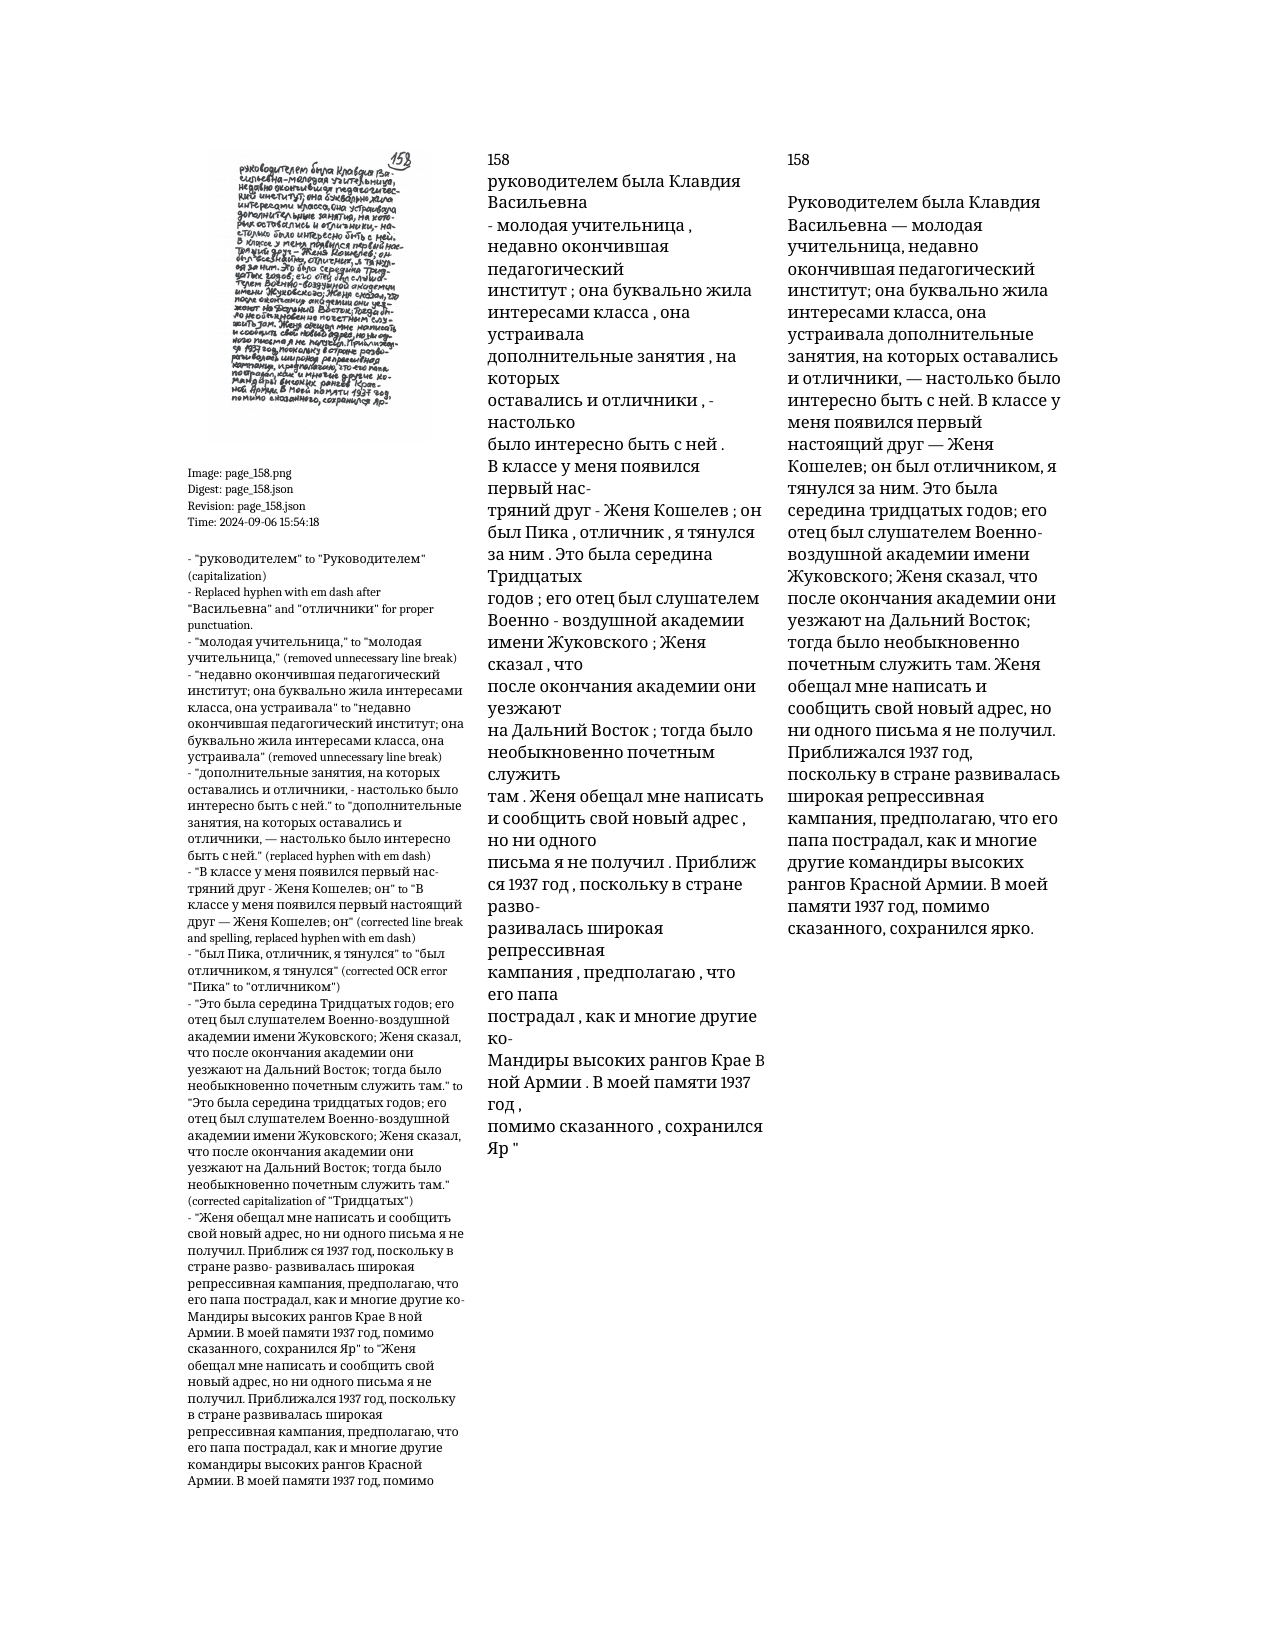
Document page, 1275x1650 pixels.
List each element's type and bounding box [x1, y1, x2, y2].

picture [206, 150, 432, 442]
table_header [476, 150, 776, 1500]
table_header [776, 150, 1076, 1500]
table_header [176, 150, 476, 1500]
